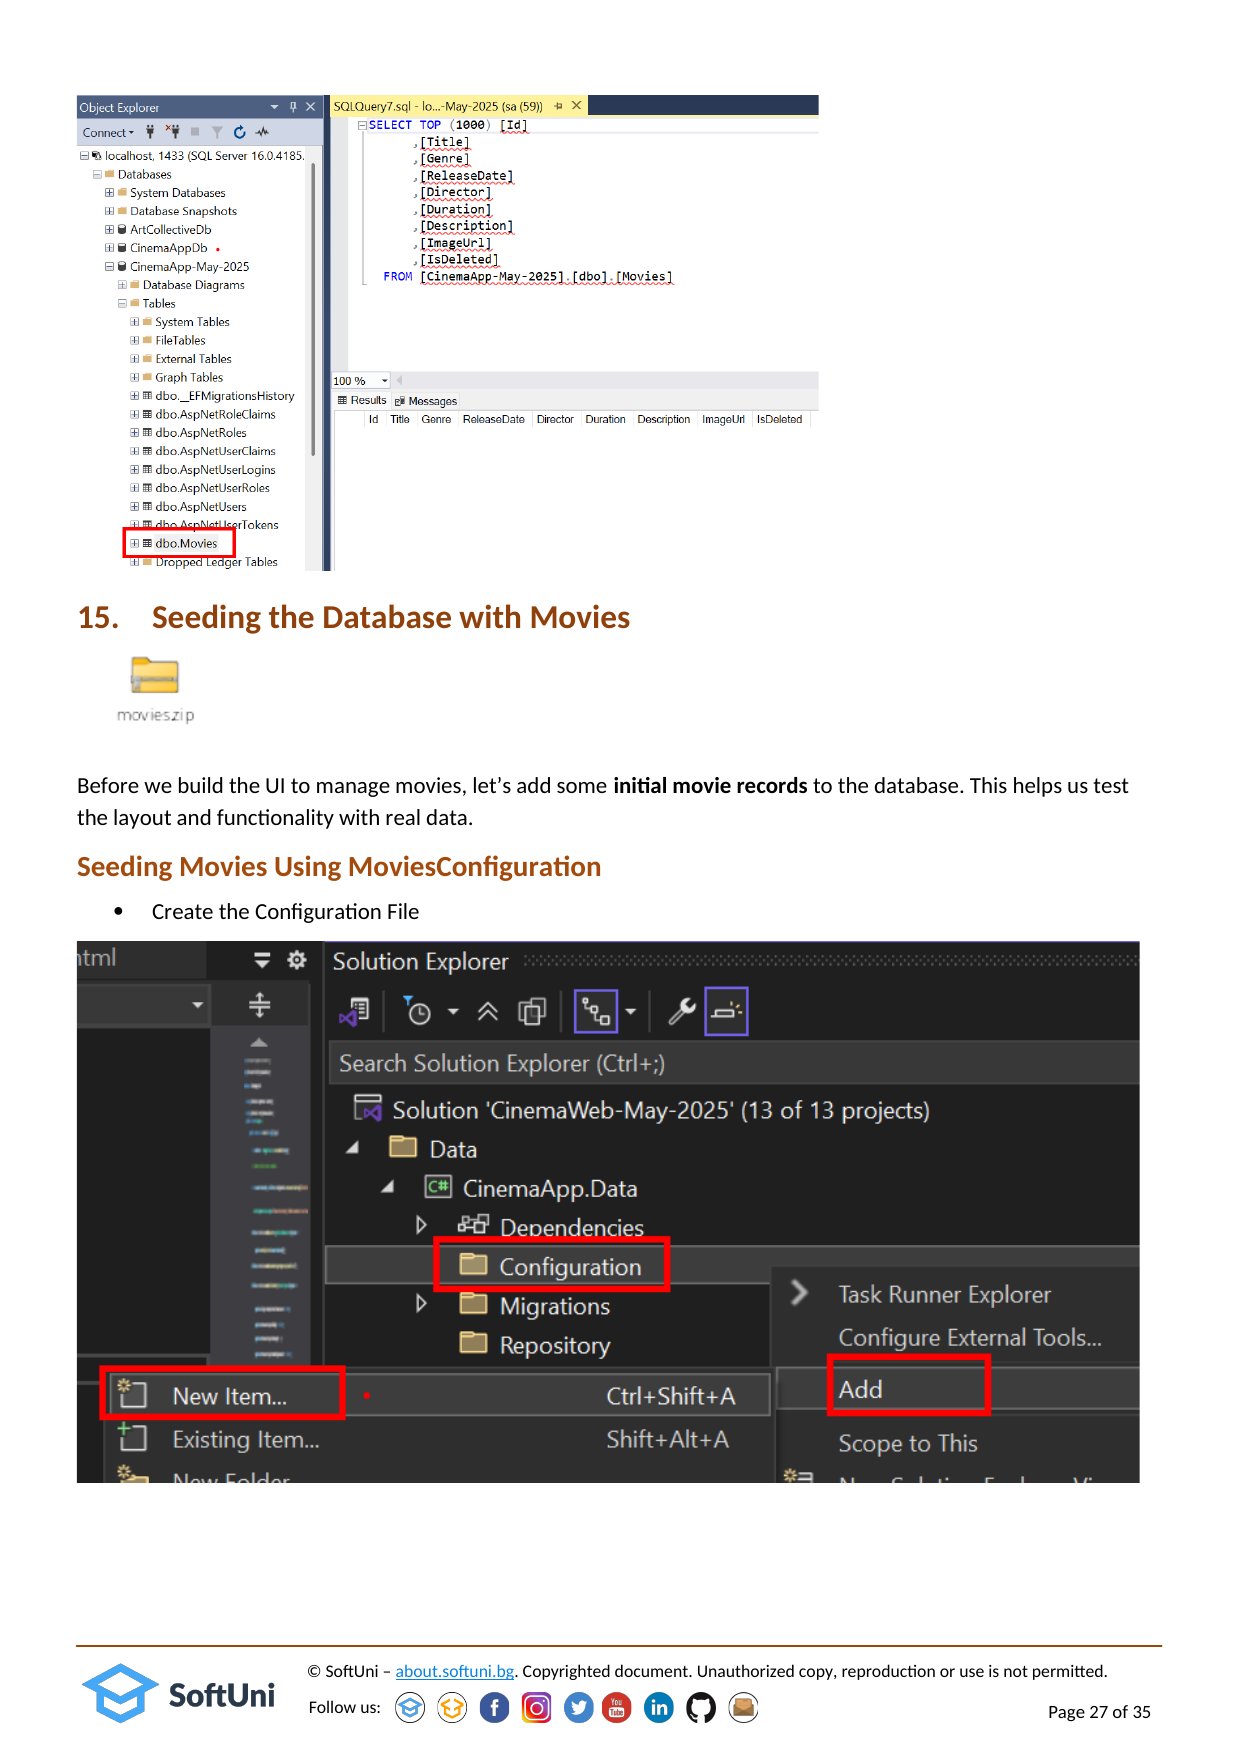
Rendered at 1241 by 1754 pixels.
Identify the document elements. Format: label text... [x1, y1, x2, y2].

picture [521, 1692, 552, 1723]
picture [644, 1692, 653, 1701]
picture [76, 941, 1140, 1483]
picture [602, 1692, 632, 1723]
picture [75, 1658, 281, 1729]
picture [76, 95, 819, 571]
picture [728, 1692, 758, 1723]
subtitle Seeding the Database with Movies [77, 596, 1163, 637]
text Before we build the UI to manage movies, let’s add some initial movie records to the database. This helps us test the layout and functionality with real data. [77, 771, 1163, 831]
picture [564, 1692, 594, 1723]
picture [395, 1692, 425, 1723]
list Create the Configuration File [114, 897, 1163, 925]
picture [479, 1692, 510, 1723]
picture [658, 1705, 667, 1714]
picture [644, 1714, 653, 1723]
subtitle Seeding Movies Using MoviesConfiguration [77, 848, 1163, 883]
picture [437, 1692, 467, 1723]
picture [665, 1714, 674, 1723]
picture [686, 1692, 716, 1723]
picture [665, 1692, 674, 1701]
